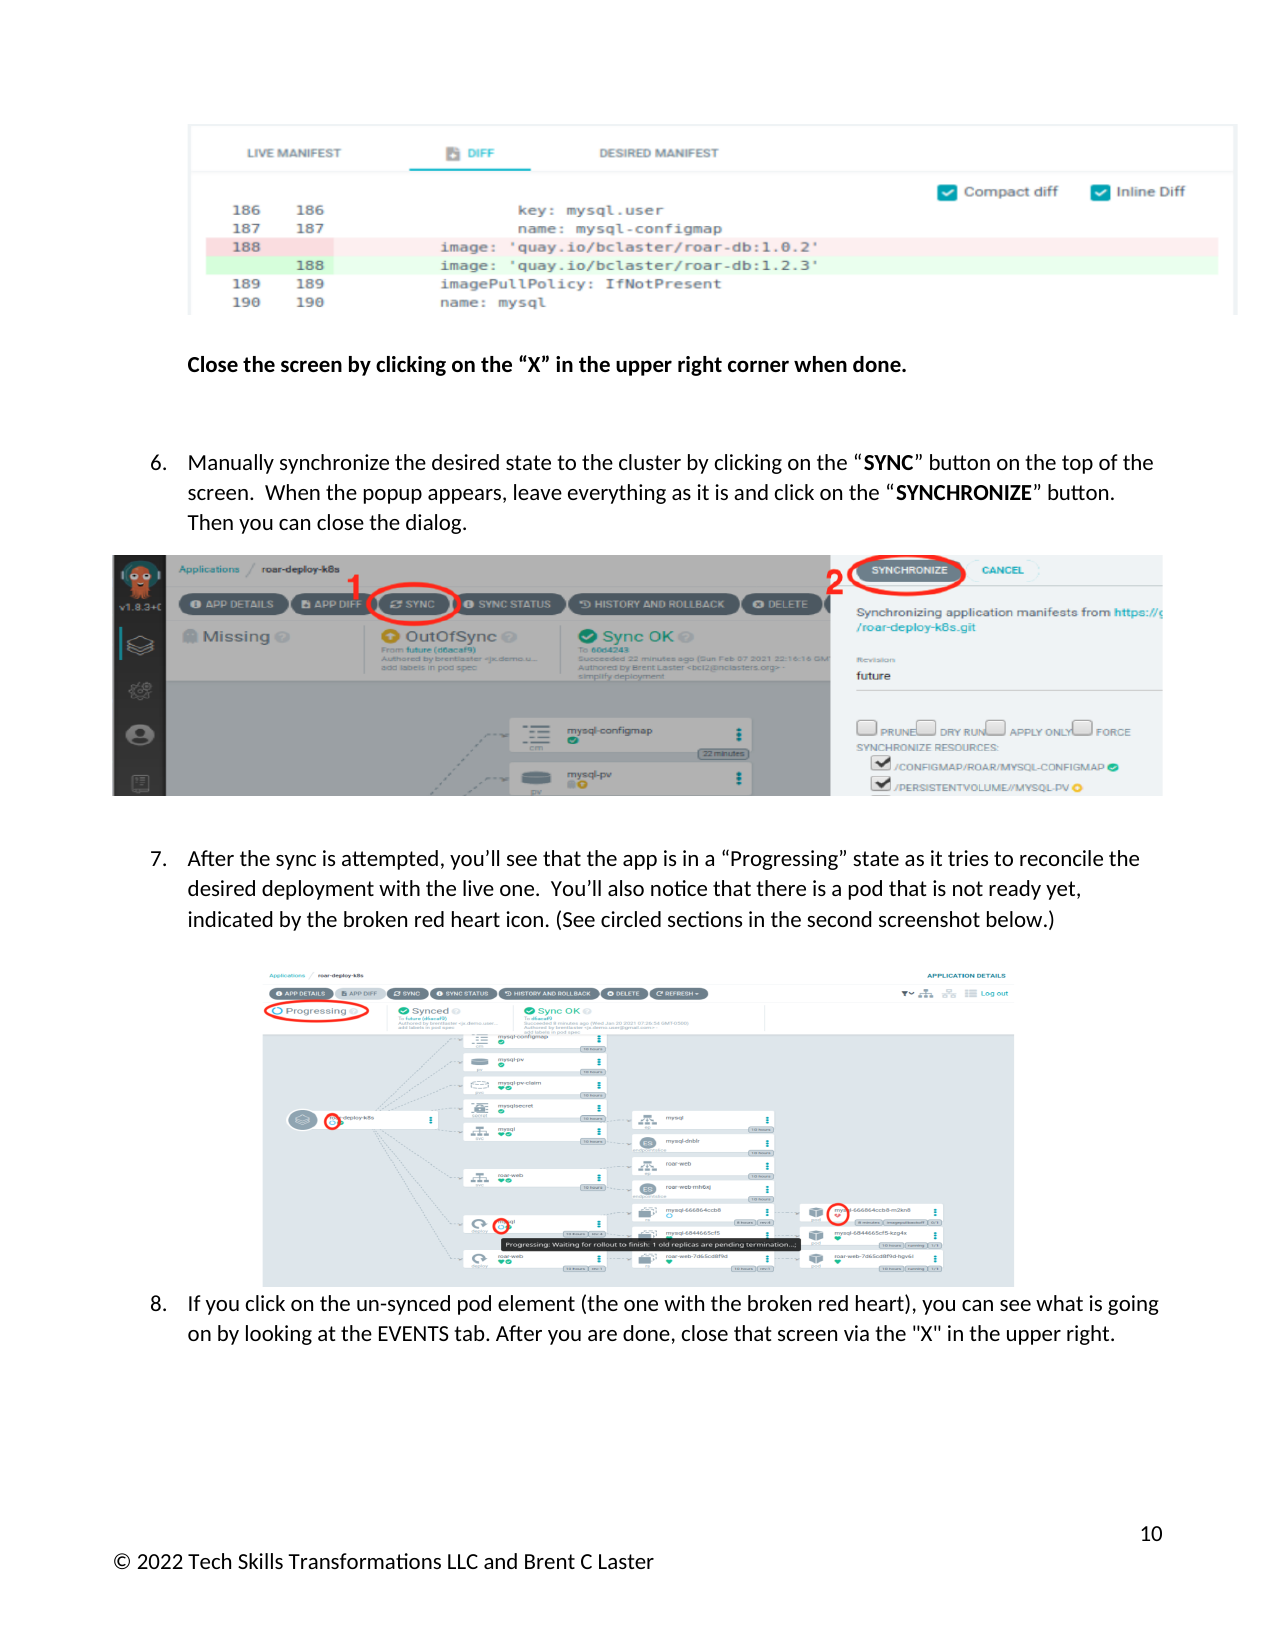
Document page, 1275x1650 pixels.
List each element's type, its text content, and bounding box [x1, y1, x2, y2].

picture [187, 124, 1238, 315]
list If you click on the un-synced pod element (the one with the broken red heart), you can see what is going on by looking at the EVENTS tab. After you are done, close that screen via the "X" in the upper right. [150, 1289, 1162, 1347]
picture [112, 555, 1163, 796]
list After the sync is attempted, you’ll see that the app is in a “Progressing” state as it tries to reconcile the desired deployment with the live one. You’ll also notice that there is a pod that is not ready yet, indicated by the broken red heart icon. (See circled sections in the second screenshot below.) [150, 844, 1162, 933]
picture [262, 968, 1015, 1287]
list Close the screen by clicking on the “X” in the upper right corner when done. [187, 350, 1162, 378]
list Manually synchronize the desired state to the cluster by clicking on the “SYNC” button on the top of the screen. When the popup appears, leave everything as it is and click on the “SYNCHRONIZE” button. Then you can close the dialog. [150, 448, 1162, 536]
